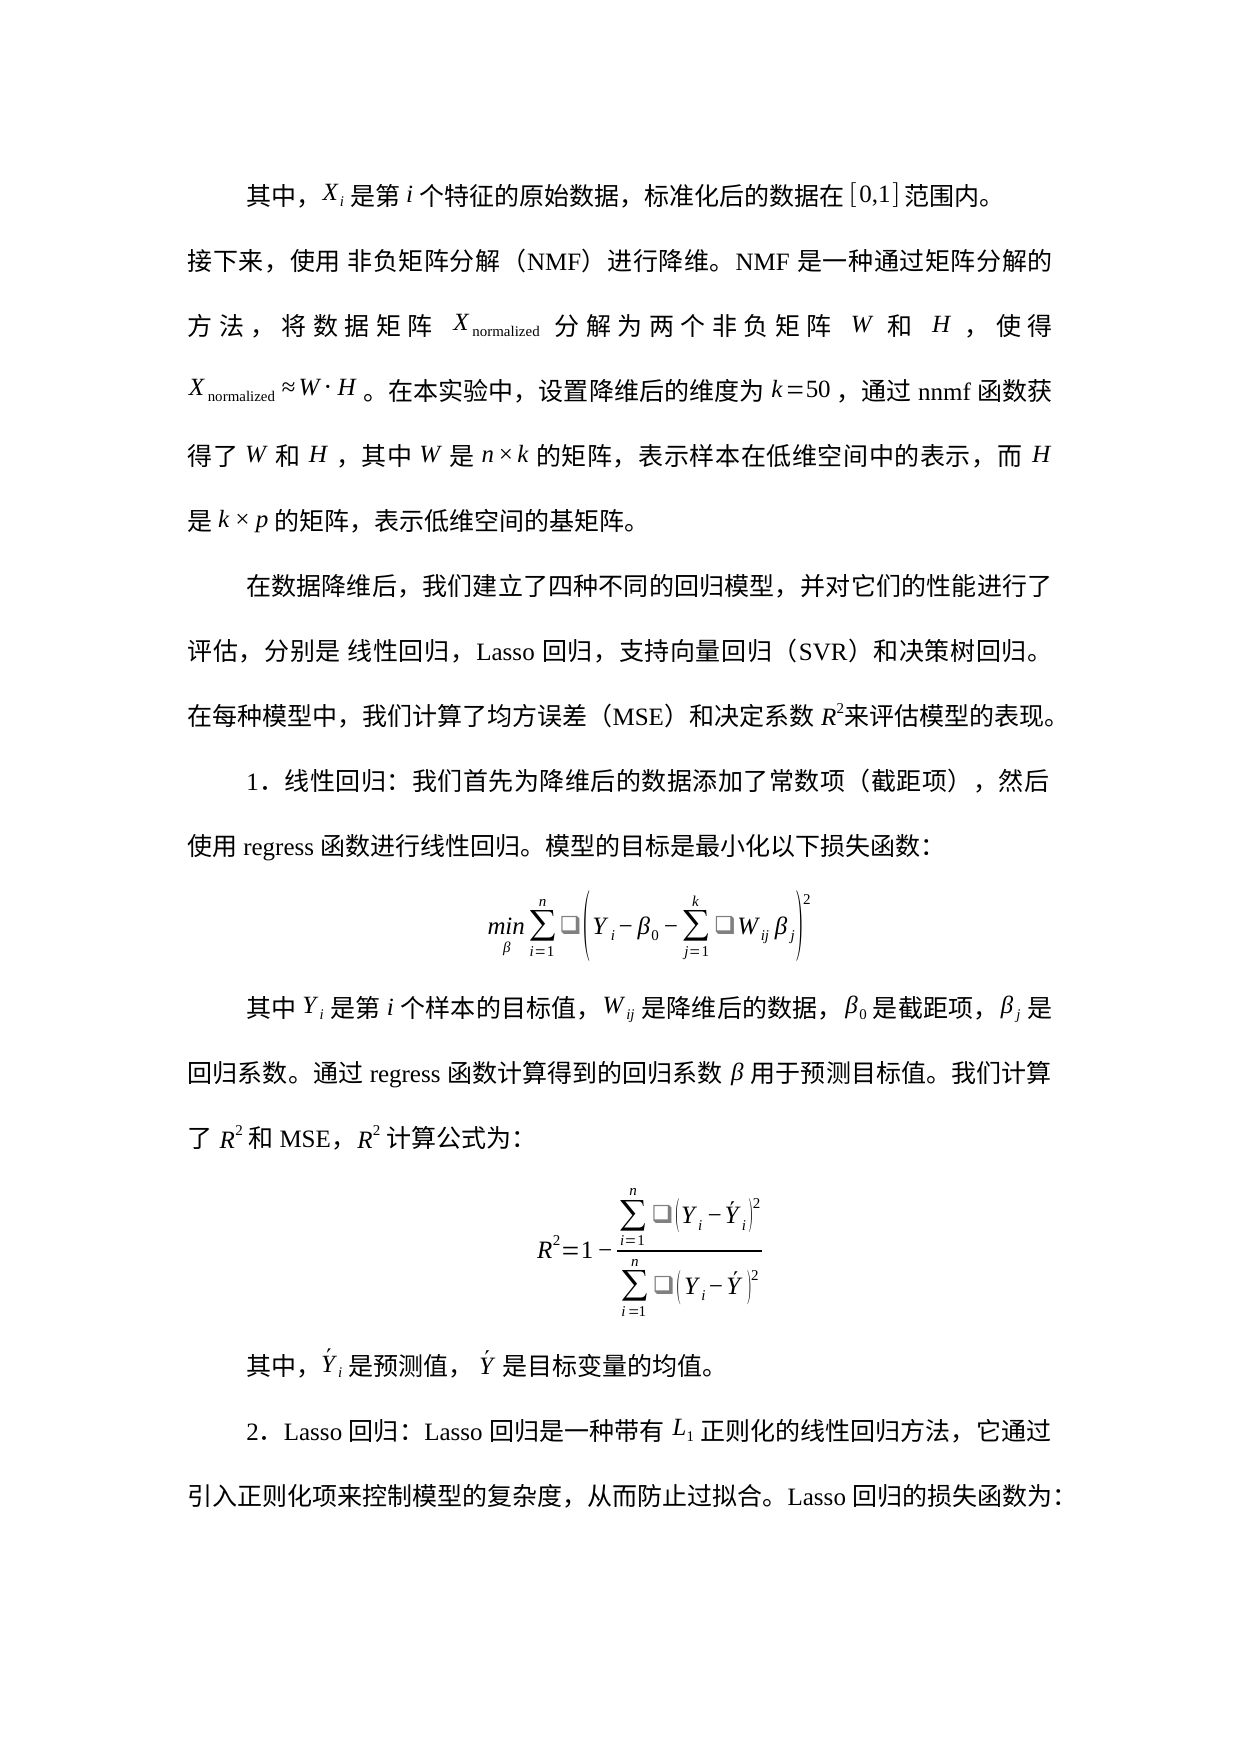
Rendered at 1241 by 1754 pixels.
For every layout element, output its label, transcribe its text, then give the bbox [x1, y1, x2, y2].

text 其中 是第 个样本的目标值， 是降维后的数据， 是截距项， 是回归系数。通过 regress 函数计算得到的回归系数 用于预测目标值。我们计算了 和 MSE， 计算公式为： [187, 974, 1053, 1169]
text 其中， 是预测值， 是目标变量的均值。 [187, 1332, 1053, 1397]
text 1．线性回归：我们首先为降维后的数据添加了常数项（截距项），然后使用 regress 函数进行线性回归。模型的目标是最小化以下损失函数： [187, 747, 1053, 877]
text 2．Lasso 回归：Lasso 回归是一种带有 正则化的线性回归方法，它通过引入正则化项来控制模型的复杂度，从而防止过拟合。Lasso 回归的损失函数为： [187, 1397, 1053, 1527]
text 在数据降维后，我们建立了四种不同的回归模型，并对它们的性能进行了评估，分别是 线性回归，Lasso 回归，支持向量回归（SVR）和决策树回归。在每种模型中，我们计算了均方误差（MSE）和决定系数 来评估模型的表现。 [187, 552, 1053, 747]
text 其中， 是第 个特征的原始数据，标准化后的数据在 范围内。 接下来，使用 非负矩阵分解（NMF）进行降维。NMF 是一种通过矩阵分解的方法，将数据矩阵 分解为两个非负矩阵 和 ，使得 。在本实验中，设置降维后的维度为 ，通过 nnmf 函数获得了 和 ，其中 是 的矩阵，表示样本在低维空间中的表示，而 是 的矩阵，表示低维空间的基矩阵。 [187, 162, 1053, 552]
